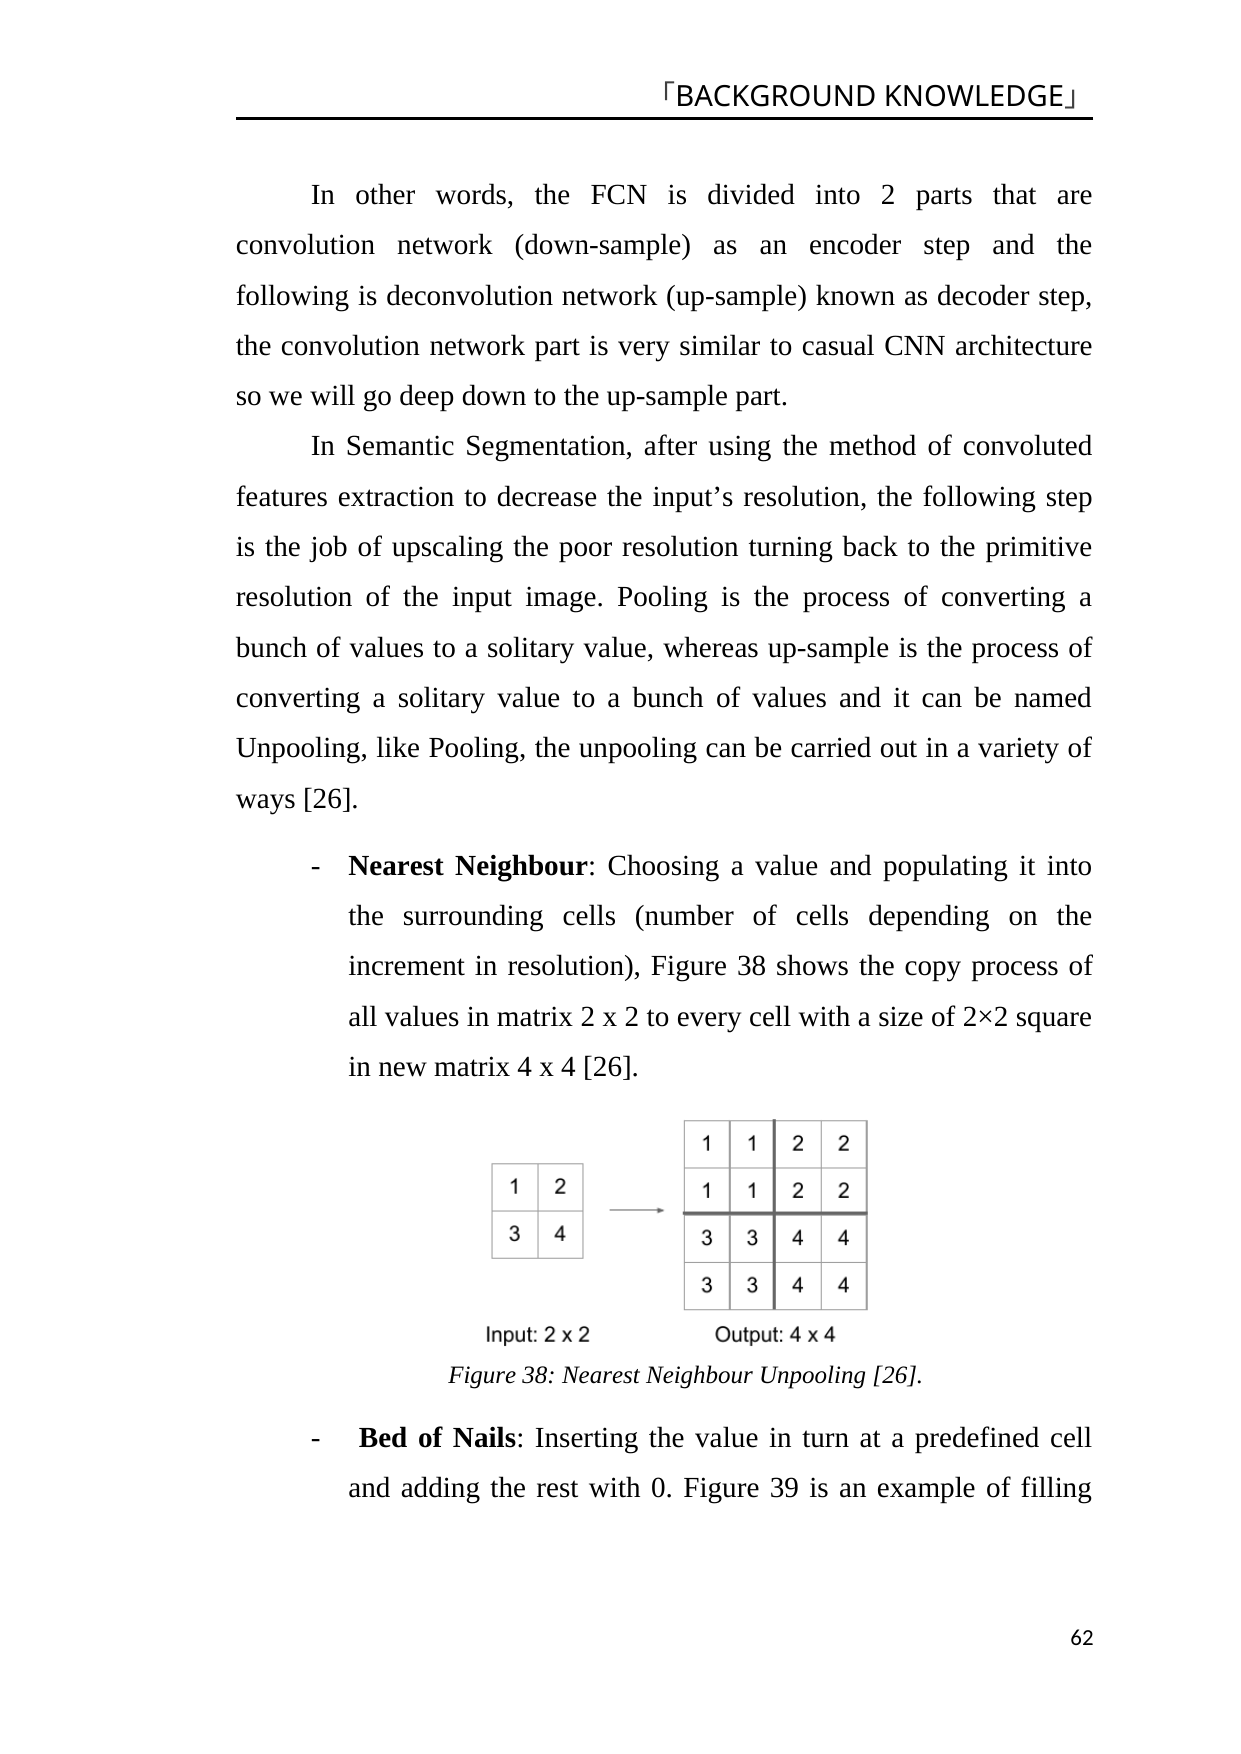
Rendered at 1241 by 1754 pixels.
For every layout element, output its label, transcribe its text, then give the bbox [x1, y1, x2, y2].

text In Semantic Segmentation, after using the method of convoluted features extraction to decrease the input’s resolution, the following step is the job of upscaling the poor resolution turning back to the primitive resolution of the input image. Pooling is the process of converting a bunch of values to a solitary value, whereas up-sample is the process of converting a solitary value to a bunch of values and it can be named Unpooling, like Pooling, the unpooling can be carried out in a variety of ways [26]. [236, 428, 1093, 814]
text In other words, the FCN is divided into 2 parts that are convolution network (down-sample) as an encoder step and the following is deconvolution network (up-sample) known as decoder step, the convolution network part is very similar to casual CNN architecture so we will go deep down to the up-sample part. [236, 177, 1093, 412]
list Nearest Neighbour: Choosing a value and populating it into the surrounding cells (number of cells depending on the increment in resolution), Figure 38 shows the copy process of all values in matrix 2 x 2 to every cell with a size of 2×2 square in new matrix 4 x 4 [26]. [311, 848, 1093, 1082]
picture [456, 1116, 872, 1347]
text Figure 38: Nearest Neighbour Unpooling [26]. [386, 1360, 986, 1389]
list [311, 1420, 1093, 1504]
